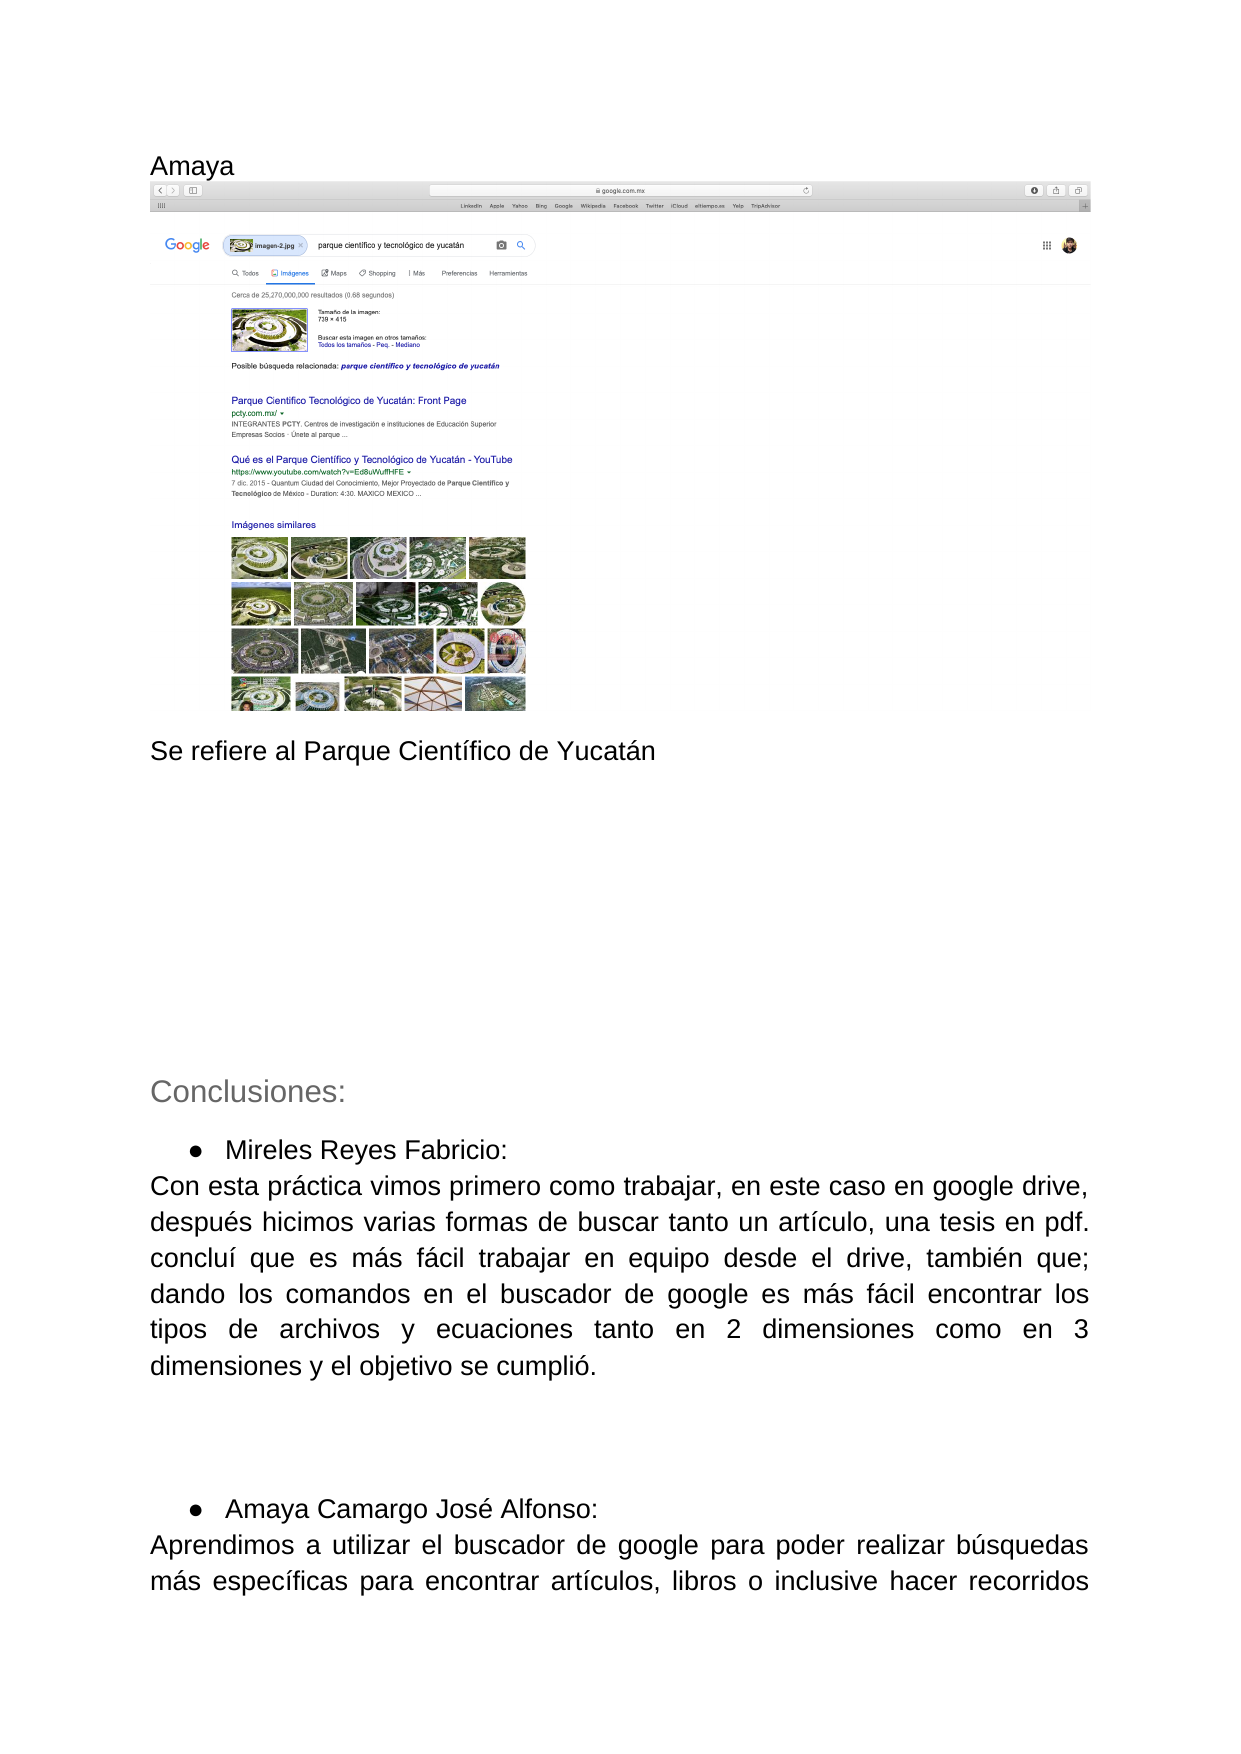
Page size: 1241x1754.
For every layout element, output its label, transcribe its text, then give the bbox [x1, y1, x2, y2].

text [150, 1529, 1090, 1596]
list Amaya Camargo José Alfonso: [187, 1493, 1090, 1524]
subtitle Conclusiones: [150, 1073, 1090, 1109]
text Amaya [150, 150, 1090, 181]
list Mireles Reyes Fabricio: [187, 1134, 1090, 1165]
text Con esta práctica vimos primero como trabajar, en este caso en google drive, después hicimos varias formas de buscar tanto un artículo, una tesis en pdf. concluí que es más fácil trabajar en equipo desde el drive, también que; dando los comandos en el buscador de google es más fácil encontrar los tipos de archivos y ecuaciones tanto en 2 dimensiones como en 3 dimensiones y el objetivo se cumplió. [150, 1170, 1090, 1381]
picture [150, 181, 1091, 711]
text Se refiere al Parque Científico de Yucatán [150, 735, 1090, 767]
